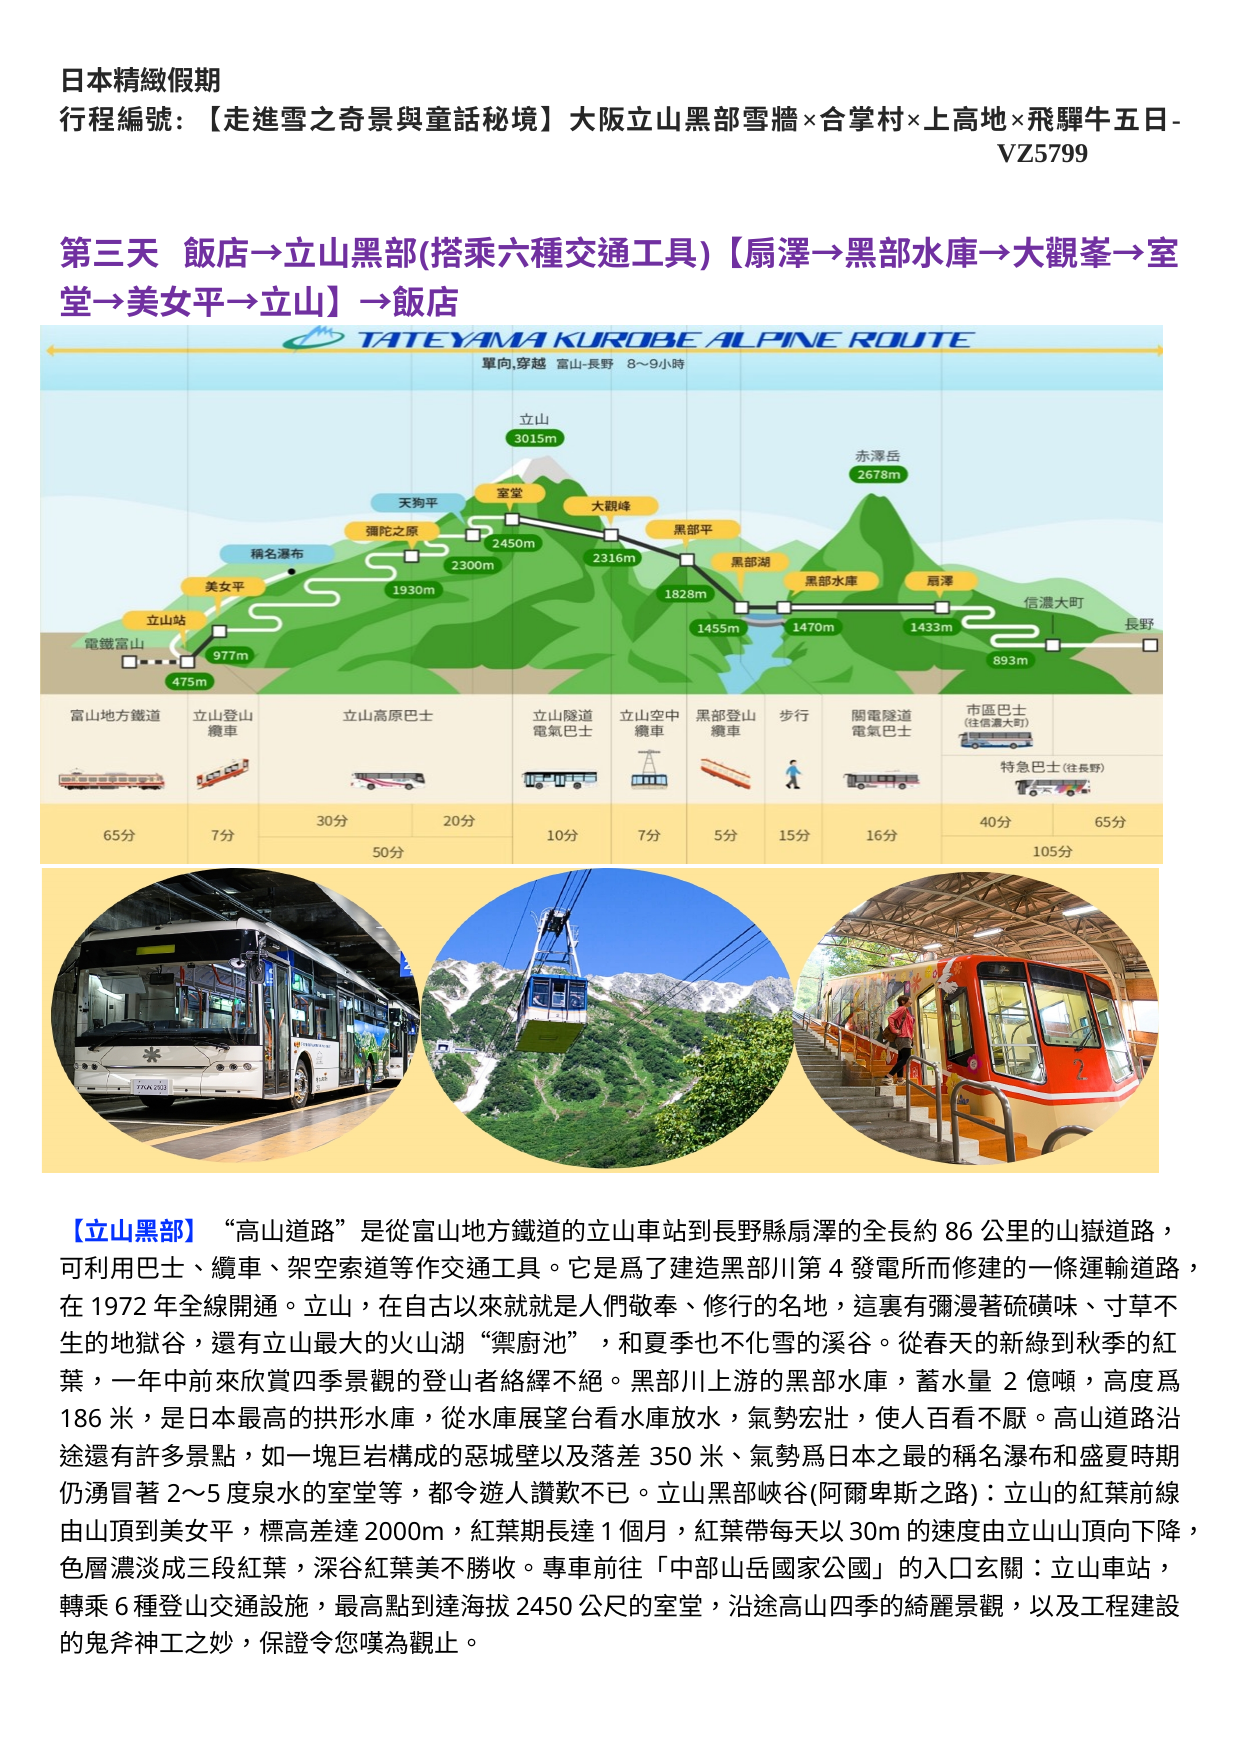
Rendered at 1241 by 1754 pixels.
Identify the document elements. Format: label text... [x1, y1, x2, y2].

picture [40, 325, 1163, 864]
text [59, 324, 1181, 1660]
picture [41, 868, 1159, 1173]
text 第三天 飯店→立山黑部(搭乘六種交通工具)【扇澤→黑部水庫→大觀峯→室堂→美女平→立山】→飯店 [59, 182, 1181, 324]
